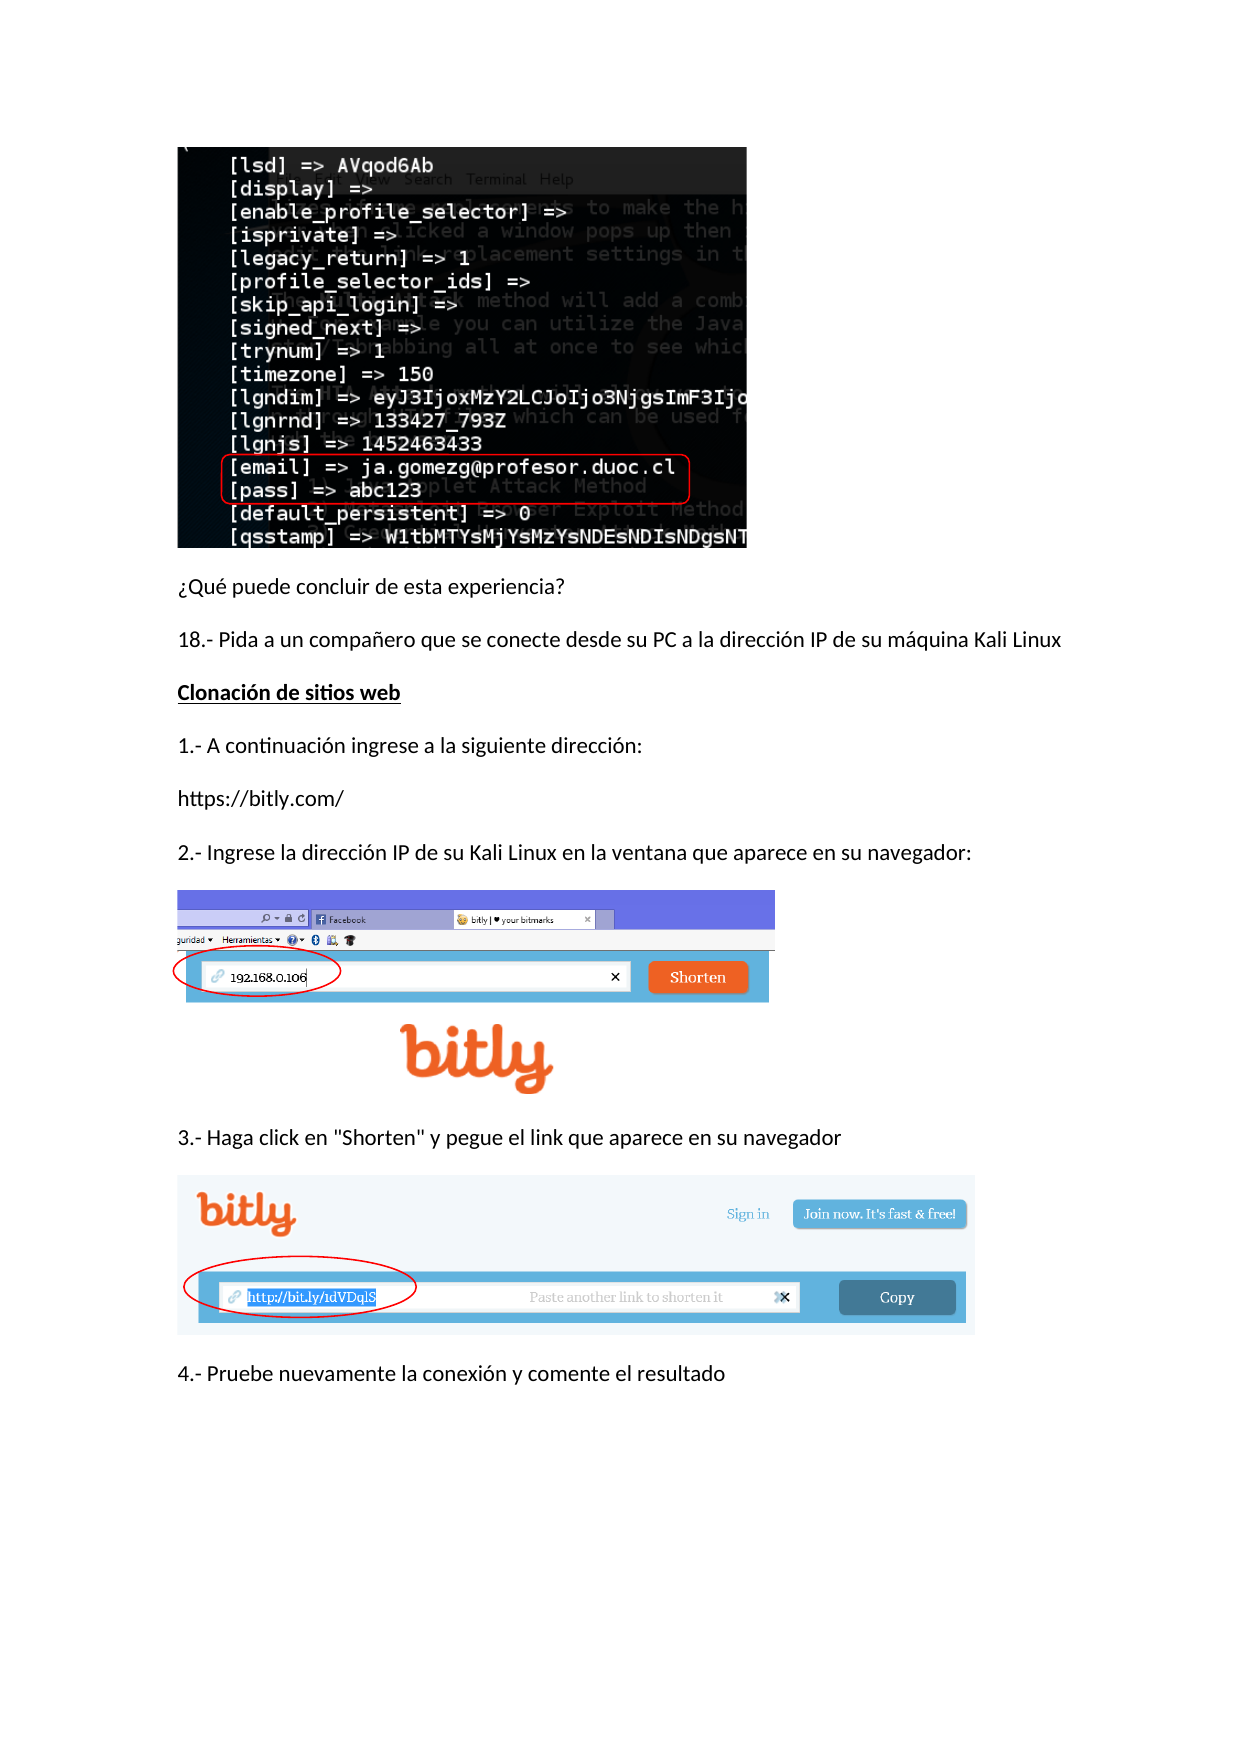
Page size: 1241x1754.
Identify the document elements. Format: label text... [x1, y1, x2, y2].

picture [177, 890, 775, 1098]
picture [177, 947, 339, 995]
text 1.- A continuación ingrese a la siguiente dirección: [177, 732, 1063, 759]
text https://bitly.com/ [177, 784, 1063, 813]
text 4.- Pruebe nuevamente la conexión y comente el resultado [177, 1359, 1063, 1387]
text 2.- Ingrese la dirección IP de su Kali Linux en la ventana que aparece en su navegador: [177, 838, 1063, 866]
text ¿Qué puede concluir de esta experiencia? [177, 572, 1063, 601]
text 18.- Pida a un compañero que se conecte desde su PC a la dirección IP de su máquina Kali Linux [177, 626, 1063, 653]
picture [177, 1175, 975, 1335]
picture [177, 147, 747, 548]
text Clonación de sitios web [177, 678, 1063, 707]
text 3.- Haga click en "Shorten" y pegue el link que aparece en su navegador [177, 1123, 1063, 1151]
